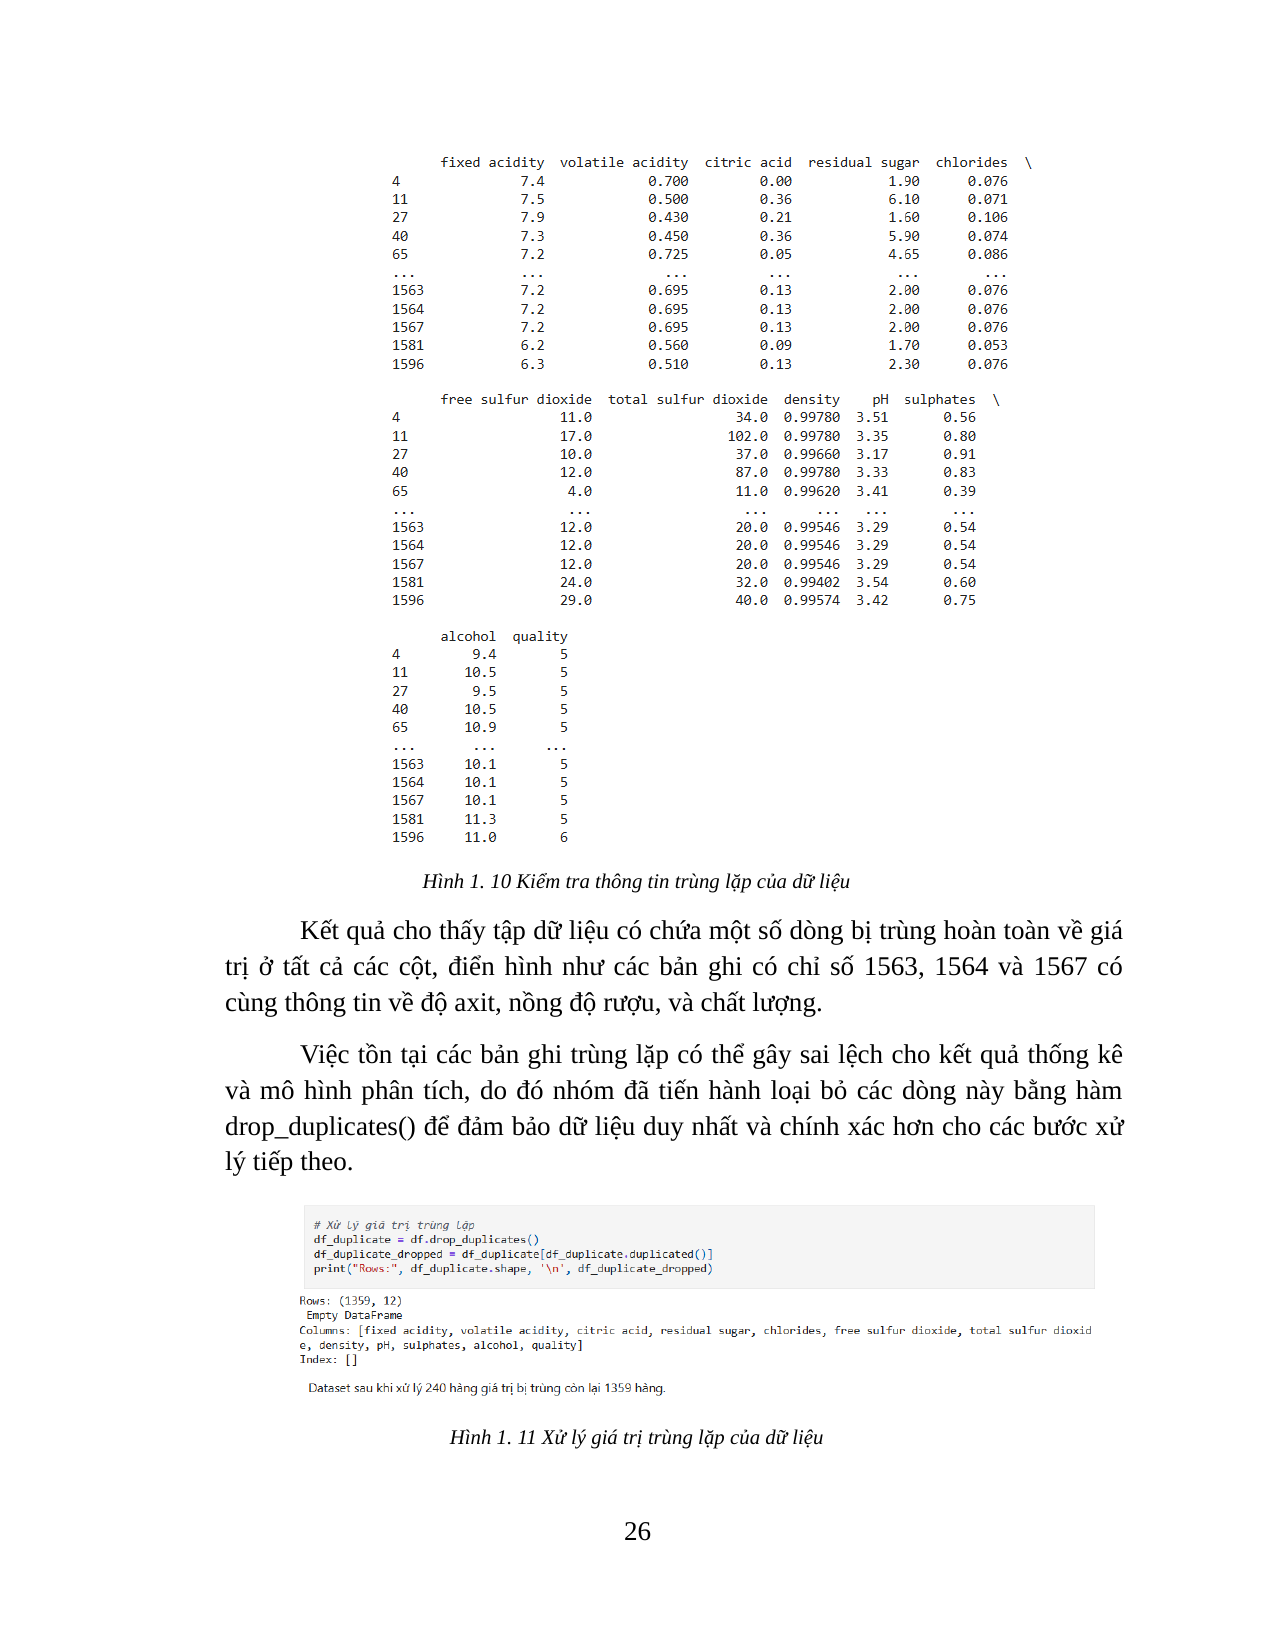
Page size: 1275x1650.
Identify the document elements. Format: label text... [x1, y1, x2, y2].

picture [375, 150, 1083, 849]
text Kết quả cho thấy tập dữ liệu có chứa một số dòng bị trùng hoàn toàn về giá trị ở tất cả các cột, điển hình như các bản ghi có chỉ số 1563, 1564 và 1567 có cùng thông tin về độ axit, nồng độ rượu, và chất lượng. [225, 914, 1125, 1017]
text Hình 1. 10 Kiểm tra thông tin trùng lặp của dữ liệu [150, 869, 1125, 893]
text Việc tồn tại các bản ghi trùng lặp có thể gây sai lệch cho kết quả thống kê và mô hình phân tích, do đó nhóm đã tiến hành loại bỏ các dòng này bằng hàm drop_duplicates() để đảm bảo dữ liệu duy nhất và chính xác hơn cho các bước xử lý tiếp theo. [225, 1038, 1125, 1177]
picture [300, 1197, 1107, 1404]
text Hình 1. 11 Xử lý giá trị trùng lặp của dữ liệu [150, 1425, 1125, 1449]
